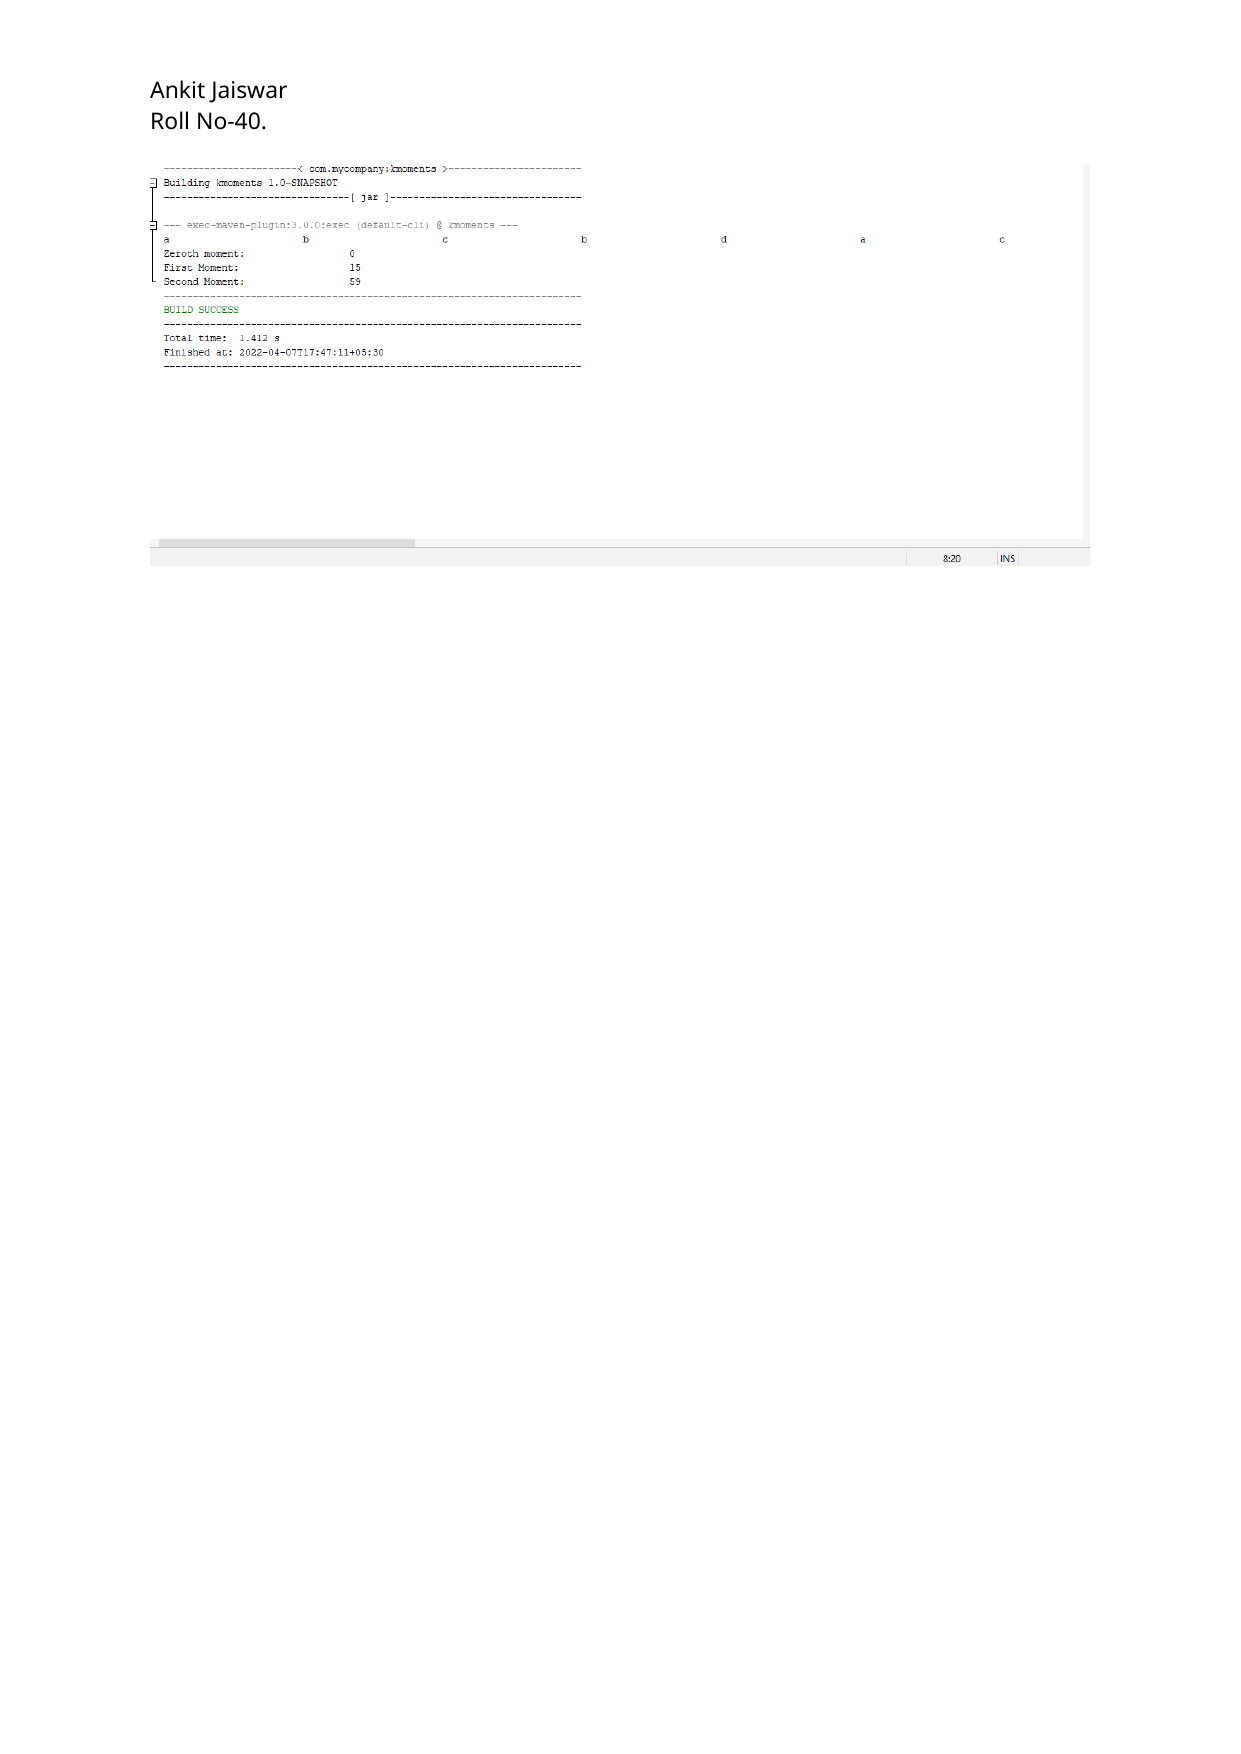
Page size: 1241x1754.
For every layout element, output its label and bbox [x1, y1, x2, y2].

picture [150, 164, 1091, 566]
